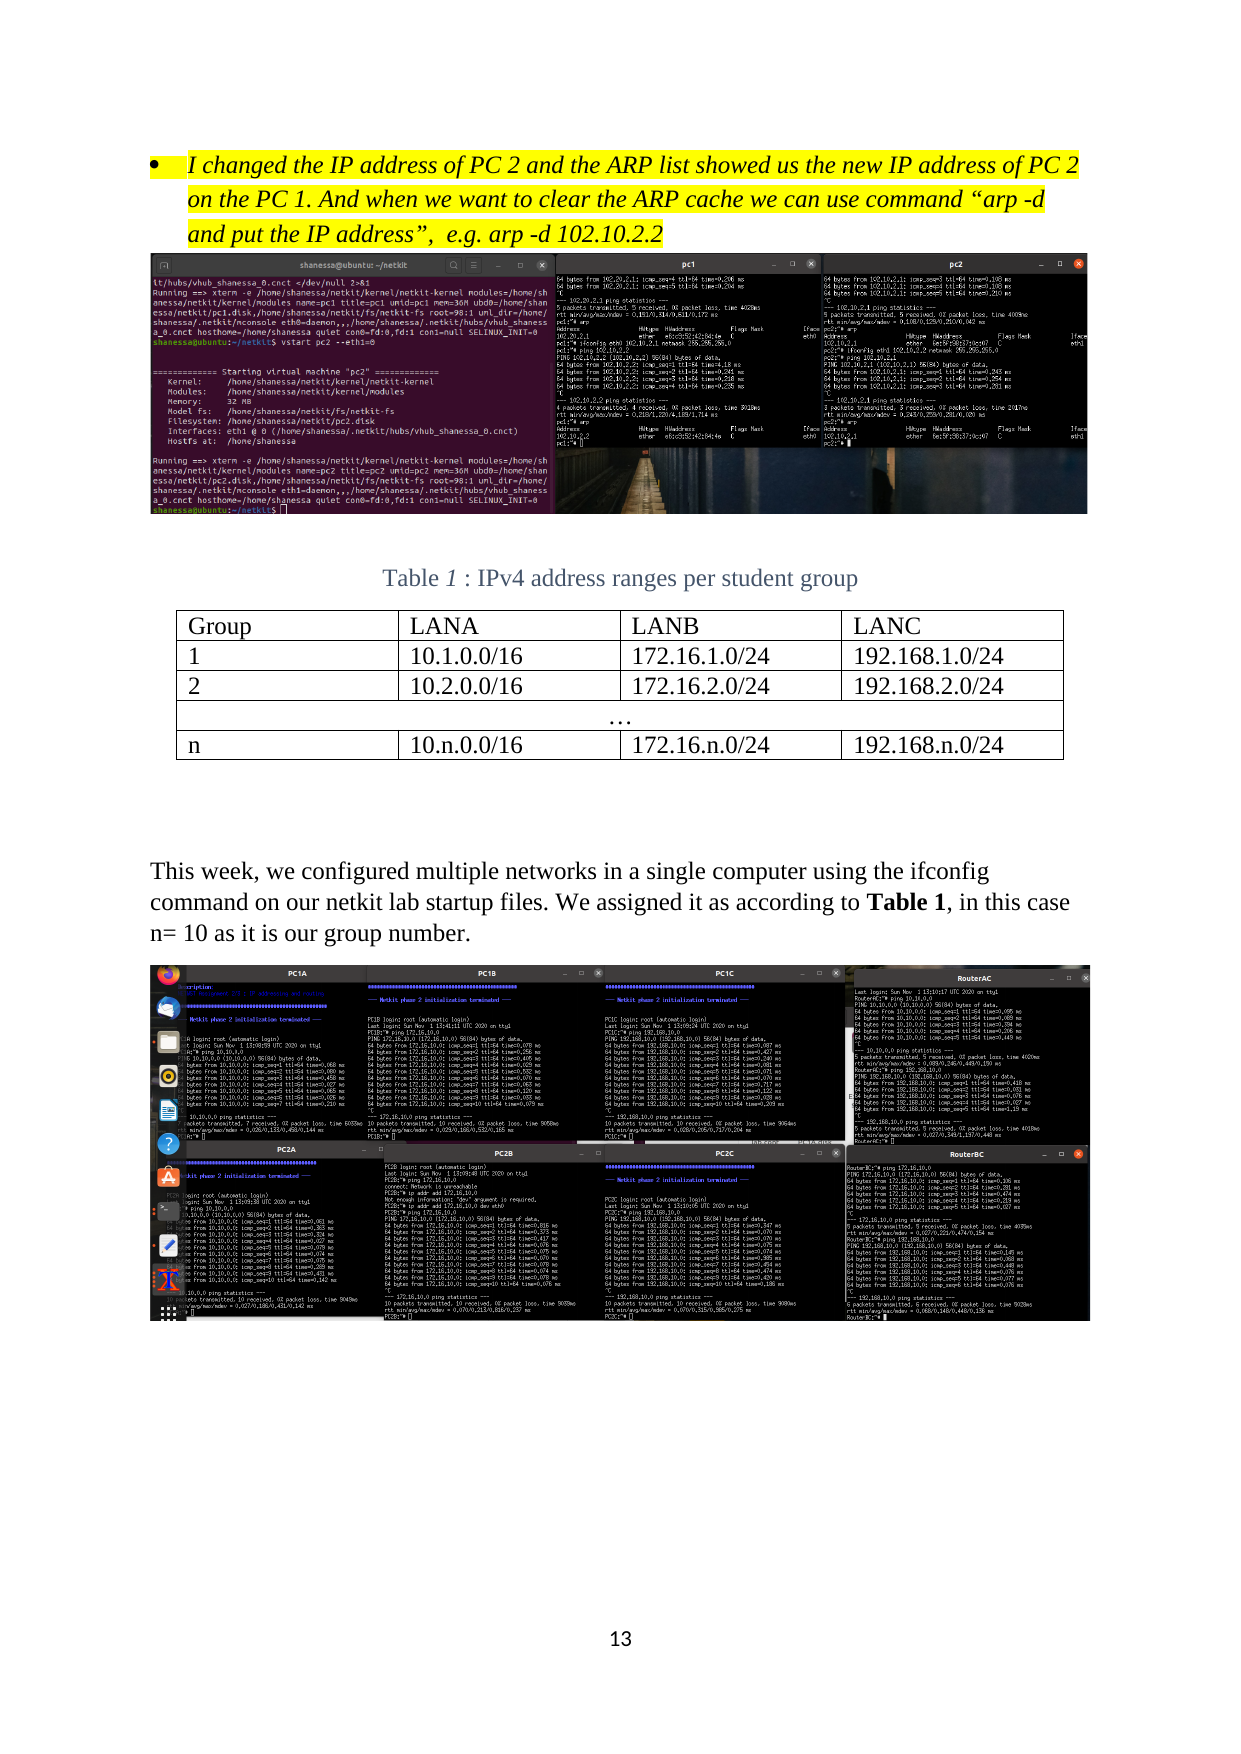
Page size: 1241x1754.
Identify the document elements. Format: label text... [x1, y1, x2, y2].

table_cell n [177, 731, 398, 759]
table_cell … [177, 701, 1063, 729]
table_cell 172.16.1.0/24 [621, 641, 841, 670]
table_cell 10.n.0.0/16 [399, 731, 620, 759]
table_cell 10.2.0.0/16 [399, 671, 620, 700]
table_cell 1 [177, 641, 398, 670]
table_header Group [177, 611, 398, 640]
table_cell 172.16.2.0/24 [621, 671, 841, 700]
picture [150, 965, 1091, 1321]
table_cell 192.168.n.0/24 [842, 731, 1063, 759]
table_cell 172.16.n.0/24 [621, 731, 841, 759]
table_cell 192.168.1.0/24 [842, 641, 1063, 670]
list I changed the IP address of PC 2 and the ARP list showed us the new IP address of PC 2 on the PC 1. And when we want to clear the ARP cache we can use command “arp -d and put the IP address”, e.g. arp -d 102.10.2.2 [150, 150, 1090, 248]
table_cell 10.1.0.0/16 [399, 641, 620, 670]
table_header LANC [842, 611, 1063, 640]
table_header LANB [621, 611, 841, 640]
picture [150, 253, 1087, 513]
table_cell 2 [177, 671, 398, 700]
table_header LANA [399, 611, 620, 640]
text Table 1 : IPv4 address ranges per student group [150, 563, 1090, 591]
text This week, we configured multiple networks in a single computer using the ifconfig command on our netkit lab startup files. We assigned it as according to Table 1, in this case n= 10 as it is our group number. [150, 856, 1090, 947]
table_cell 192.168.2.0/24 [842, 671, 1063, 700]
